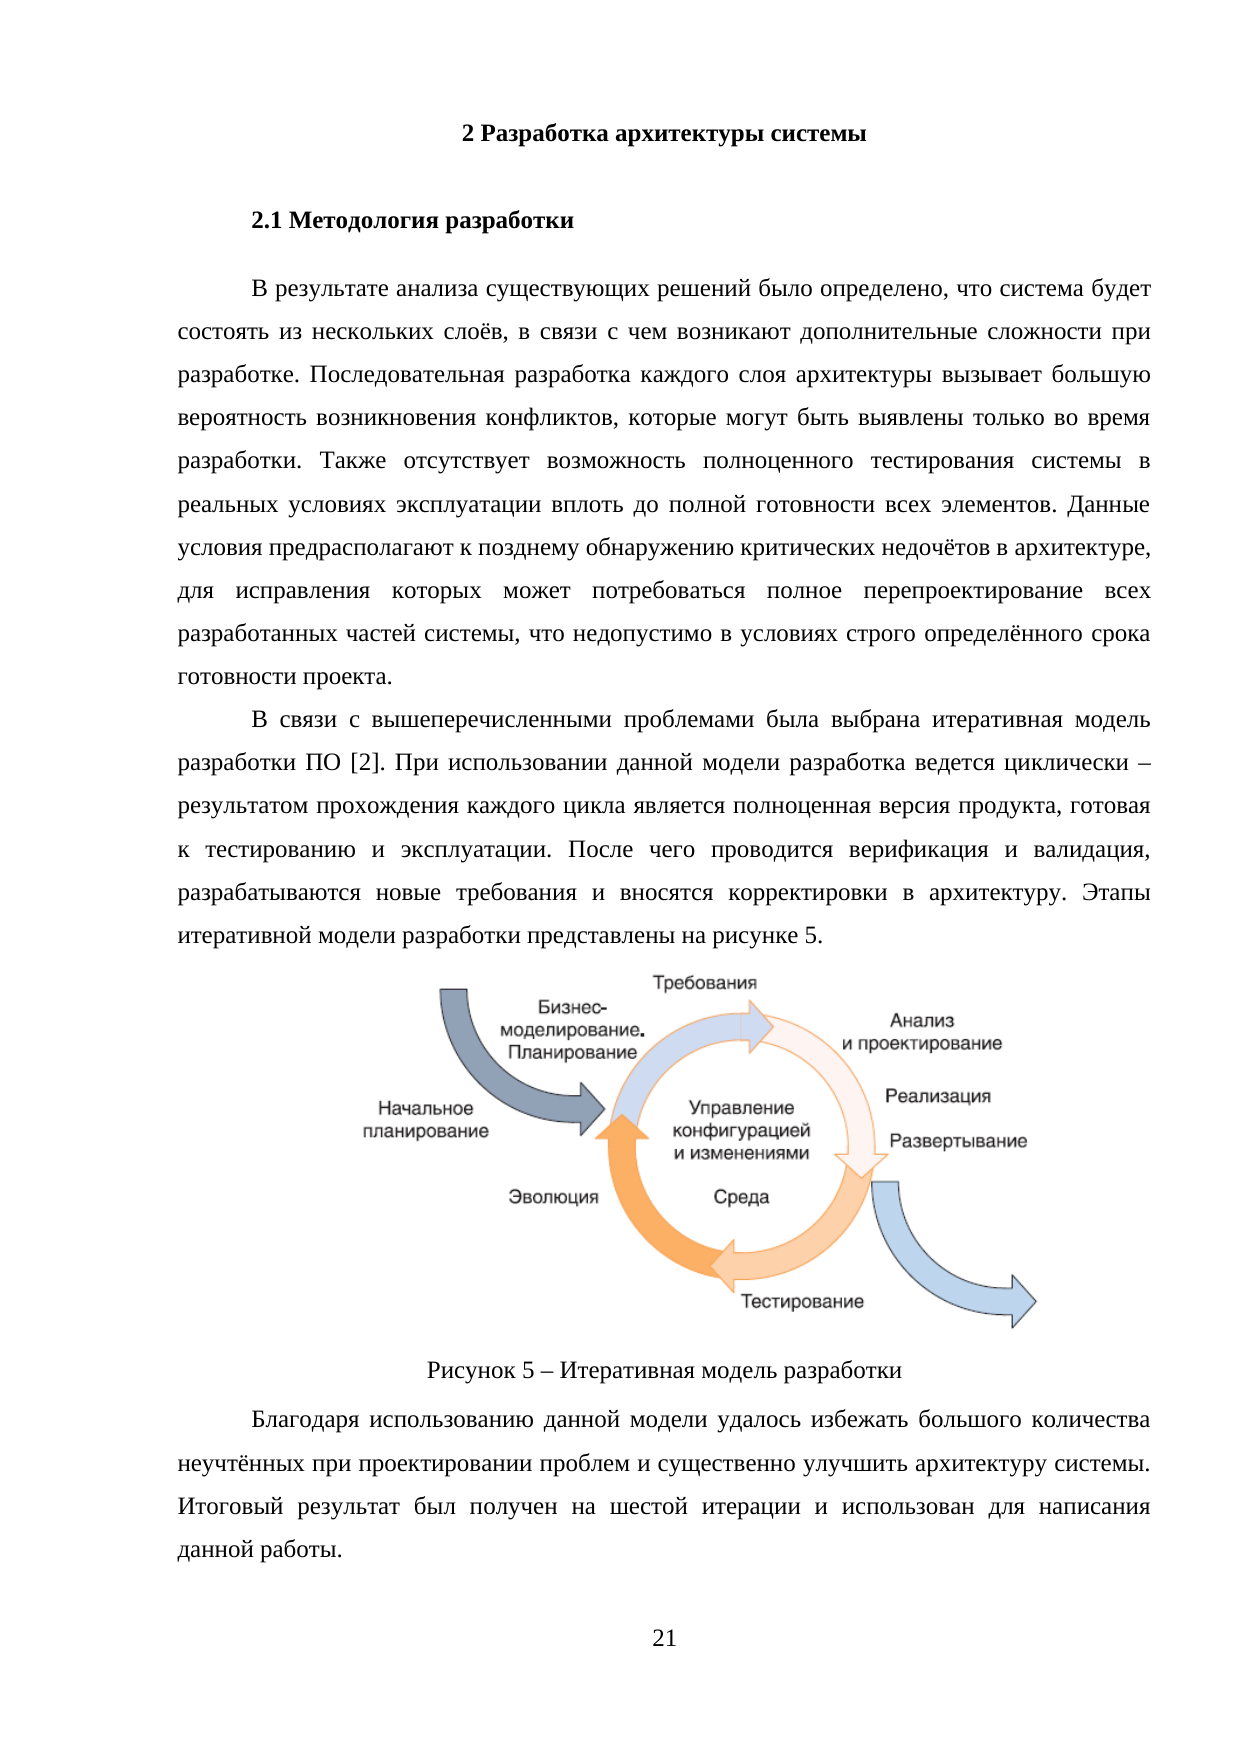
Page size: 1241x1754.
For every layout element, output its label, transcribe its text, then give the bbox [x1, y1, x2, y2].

picture [347, 963, 1055, 1341]
text 2 Разработка архитектуры системы [252, 118, 1077, 147]
text В результате анализа существующих решений было определено, что система будет состоять из нескольких слоёв, в связи с чем возникают дополнительные сложности при разработке. Последовательная разработка каждого слоя архитектуры вызывает большую вероятность возникновения конфликтов, которые могут быть выявлены только во время разработки. Также отсутствует возможность полноценного тестирования системы в реальных условиях эксплуатации вплоть до полной готовности всех элементов. Данные условия предрасполагают к позднему обнаружению критических недочётов в архитектуре, для исправления которых может потребоваться полное перепроектирование всех разработанных частей системы, что недопустимо в условиях строго определённого срока готовности проекта. [177, 273, 1152, 690]
text 2.1 Методология разработки [177, 205, 1152, 234]
text В связи с вышеперечисленными проблемами была выбрана итеративная модель разработки ПО [2]. При использовании данной модели разработка ведется циклически –результатом прохождения каждого цикла является полноценная версия продукта, готовая к тестированию и эксплуатации. После чего проводится верификация и валидация, разрабатываются новые требования и вносятся корректировки в архитектуру. Этапы итеративной модели разработки представлены на рисунке 5. [177, 704, 1152, 949]
text Рисунок 5 – Итеративная модель разработки [177, 1355, 1152, 1384]
text Благодаря использованию данной модели удалось избежать большого количества неучтённых при проектировании проблем и существенно улучшить архитектуру системы. Итоговый результат был получен на шестой итерации и использован для написания данной работы. [177, 1404, 1152, 1563]
